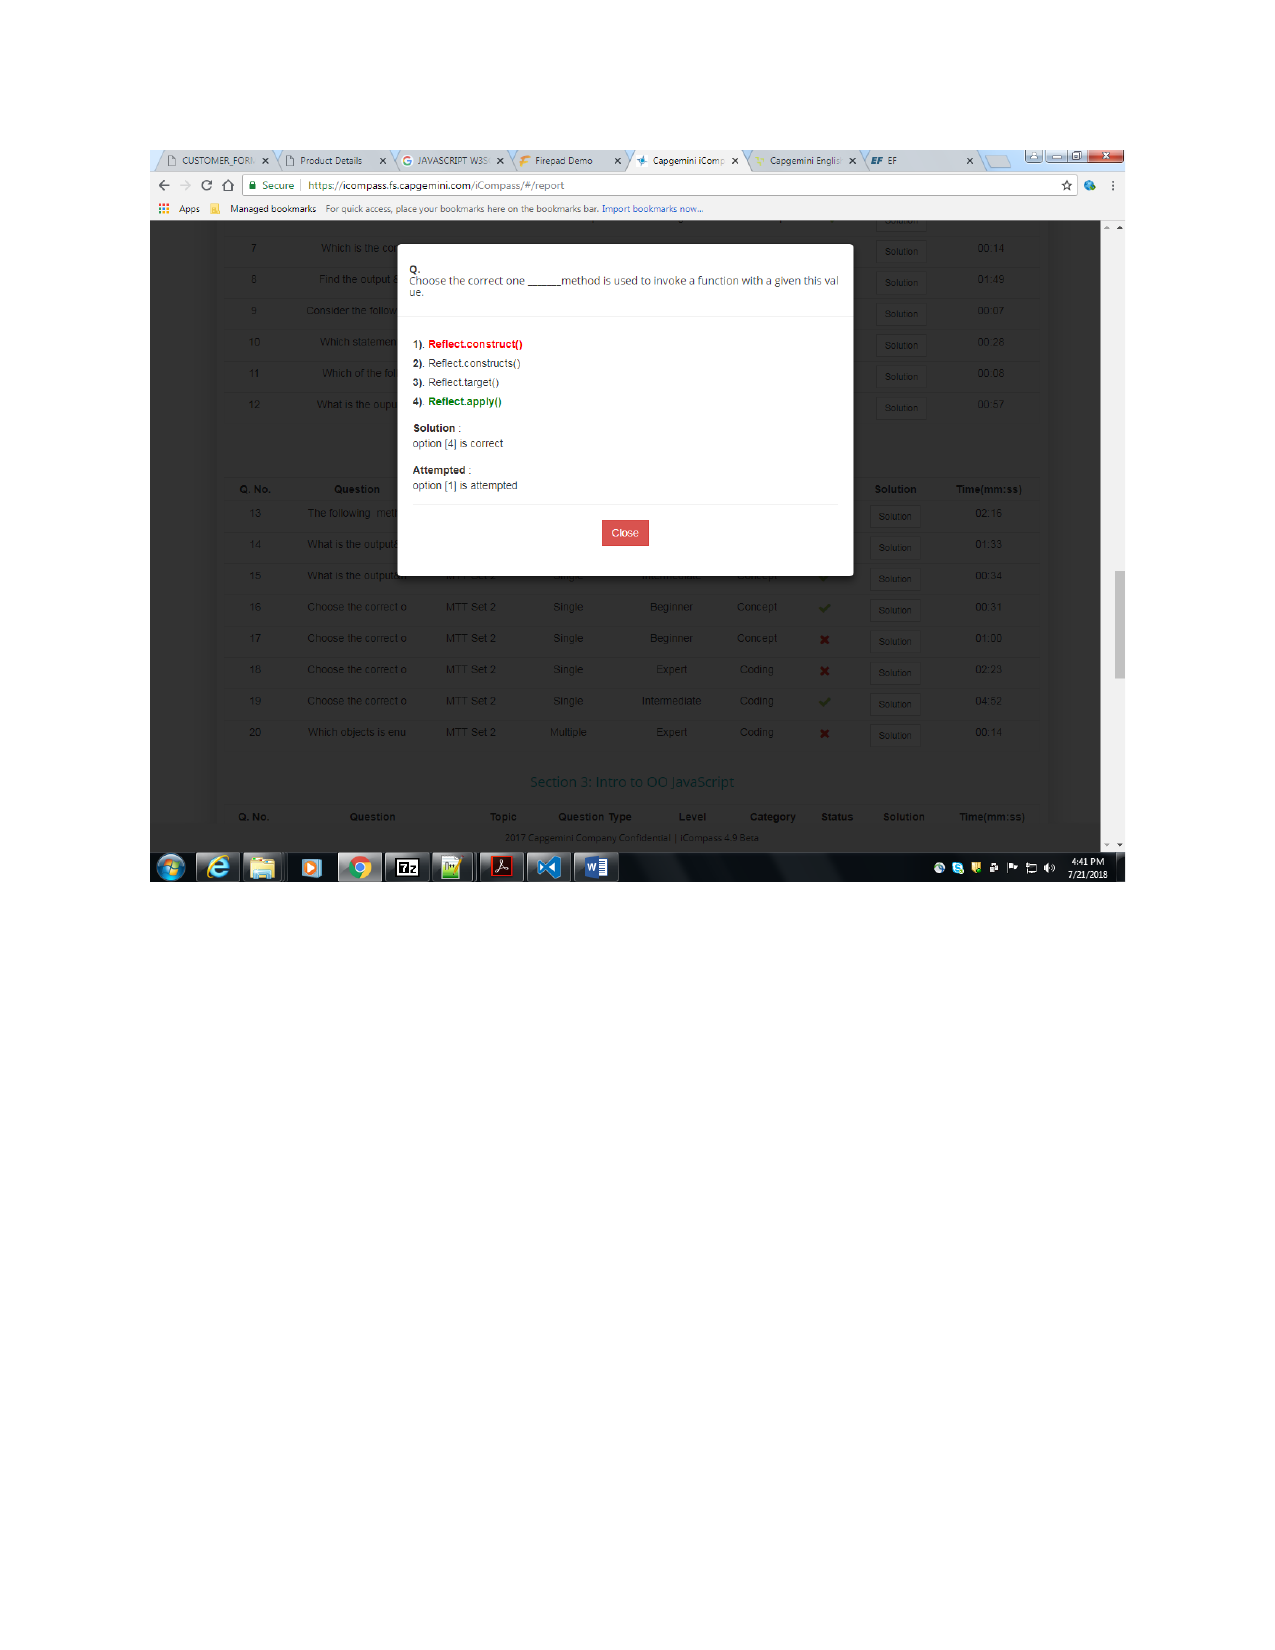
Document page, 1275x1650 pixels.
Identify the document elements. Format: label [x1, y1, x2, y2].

picture [150, 150, 1125, 882]
